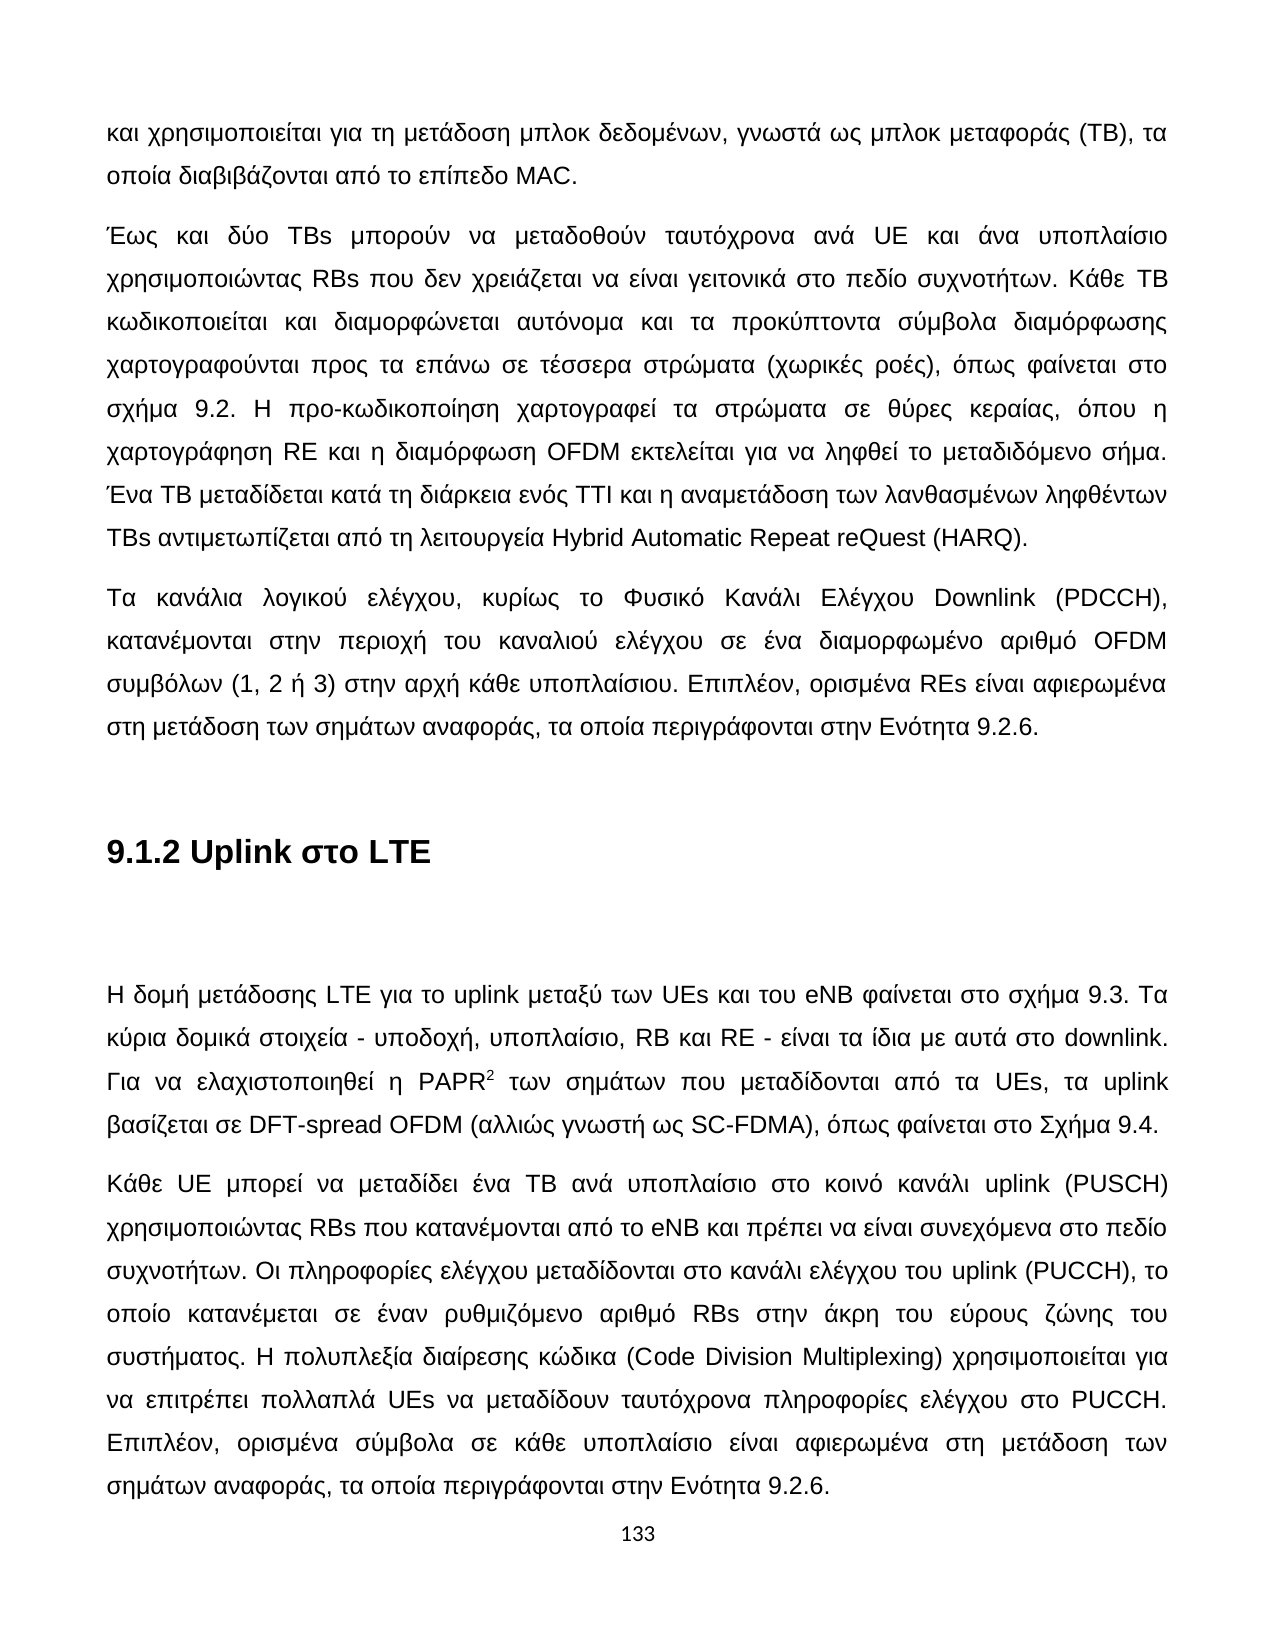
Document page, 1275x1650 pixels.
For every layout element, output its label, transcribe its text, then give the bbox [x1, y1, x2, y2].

text Κάθε UE μπορεί να μεταδίδει ένα TB ανά υποπλαίσιο στο κοινό κανάλι uplink (PUSCH) χρησιμοποιώντας RBs που κατανέμονται από το eNB και πρέπει να είναι συνεχόμενα στο πεδίο συχνοτήτων. Οι πληροφορίες ελέγχου μεταδίδονται στο κανάλι ελέγχου του uplink (PUCCH), το οποίο κατανέμεται σε έναν ρυθμιζόμενο αριθμό RBs στην άκρη του εύρους ζώνης του συστήματος. Η πολυπλεξία διαίρεσης κώδικα (Code Division Multiplexing) χρησιμοποιείται για να επιτρέπει πολλαπλά UEs να μεταδίδουν ταυτόχρονα πληροφορίες ελέγχου στο PUCCH. Επιπλέον, ορισμένα σύμβολα σε κάθε υποπλαίσιο είναι αφιερωμένα στη μετάδοση των σημάτων αναφοράς, τα οποία περιγράφονται στην Ενότητα 9.2.6. [106, 1169, 1169, 1500]
text 9.1.2 Uplink στο LTE [106, 832, 1169, 870]
text Τα κανάλια λογικού ελέγχου, κυρίως το Φυσικό Κανάλι Ελέγχου Downlink (PDCCH), κατανέμονται στην περιοχή του καναλιού ελέγχου σε ένα διαμορφωμένο αριθμό OFDM συμβόλων (1, 2 ή 3) στην αρχή κάθε υποπλαίσιου. Επιπλέον, ορισμένα REs είναι αφιερωμένα στη μετάδοση των σημάτων αναφοράς, τα οποία περιγράφονται στην Ενότητα 9.2.6. [106, 583, 1169, 741]
text Έως και δύο TBs μπορούν να μεταδοθούν ταυτόχρονα ανά UE και άνα υποπλαίσιο χρησιμοποιώντας RBs που δεν χρειάζεται να είναι γειτονικά στο πεδίο συχνοτήτων. Κάθε TB κωδικοποιείται και διαμορφώνεται αυτόνομα και τα προκύπτοντα σύμβολα διαμόρφωσης χαρτογραφούνται προς τα επάνω σε τέσσερα στρώματα (χωρικές ροές), όπως φαίνεται στο σχήμα 9.2. Η προ-κωδικοποίηση χαρτογραφεί τα στρώματα σε θύρες κεραίας, όπου η χαρτογράφηση RE και η διαμόρφωση OFDM εκτελείται για να ληφθεί το μεταδιδόμενο σήμα. Ένα TB μεταδίδεται κατά τη διάρκεια ενός TTI και η αναμετάδοση των λανθασμένων ληφθέντων TBs αντιμετωπίζεται από τη λειτουργεία Hybrid Automatic Repeat reQuest (HARQ). [106, 221, 1169, 552]
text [106, 118, 1169, 190]
text Η δομή μετάδοσης LTE για το uplink μεταξύ των UEs και του eNB φαίνεται στο σχήμα 9.3. Τα κύρια δομικά στοιχεία - υποδοχή, υποπλαίσιο, RB και RE - είναι τα ίδια με αυτά στο downlink. Για να ελαχιστοποιηθεί η PAPR2 των σημάτων που μεταδίδονται από τα UEs, τα uplink βασίζεται σε DFT-spread OFDM (αλλιώς γνωστή ως SC-FDMA), όπως φαίνεται στο Σχήμα 9.4. [106, 980, 1169, 1138]
